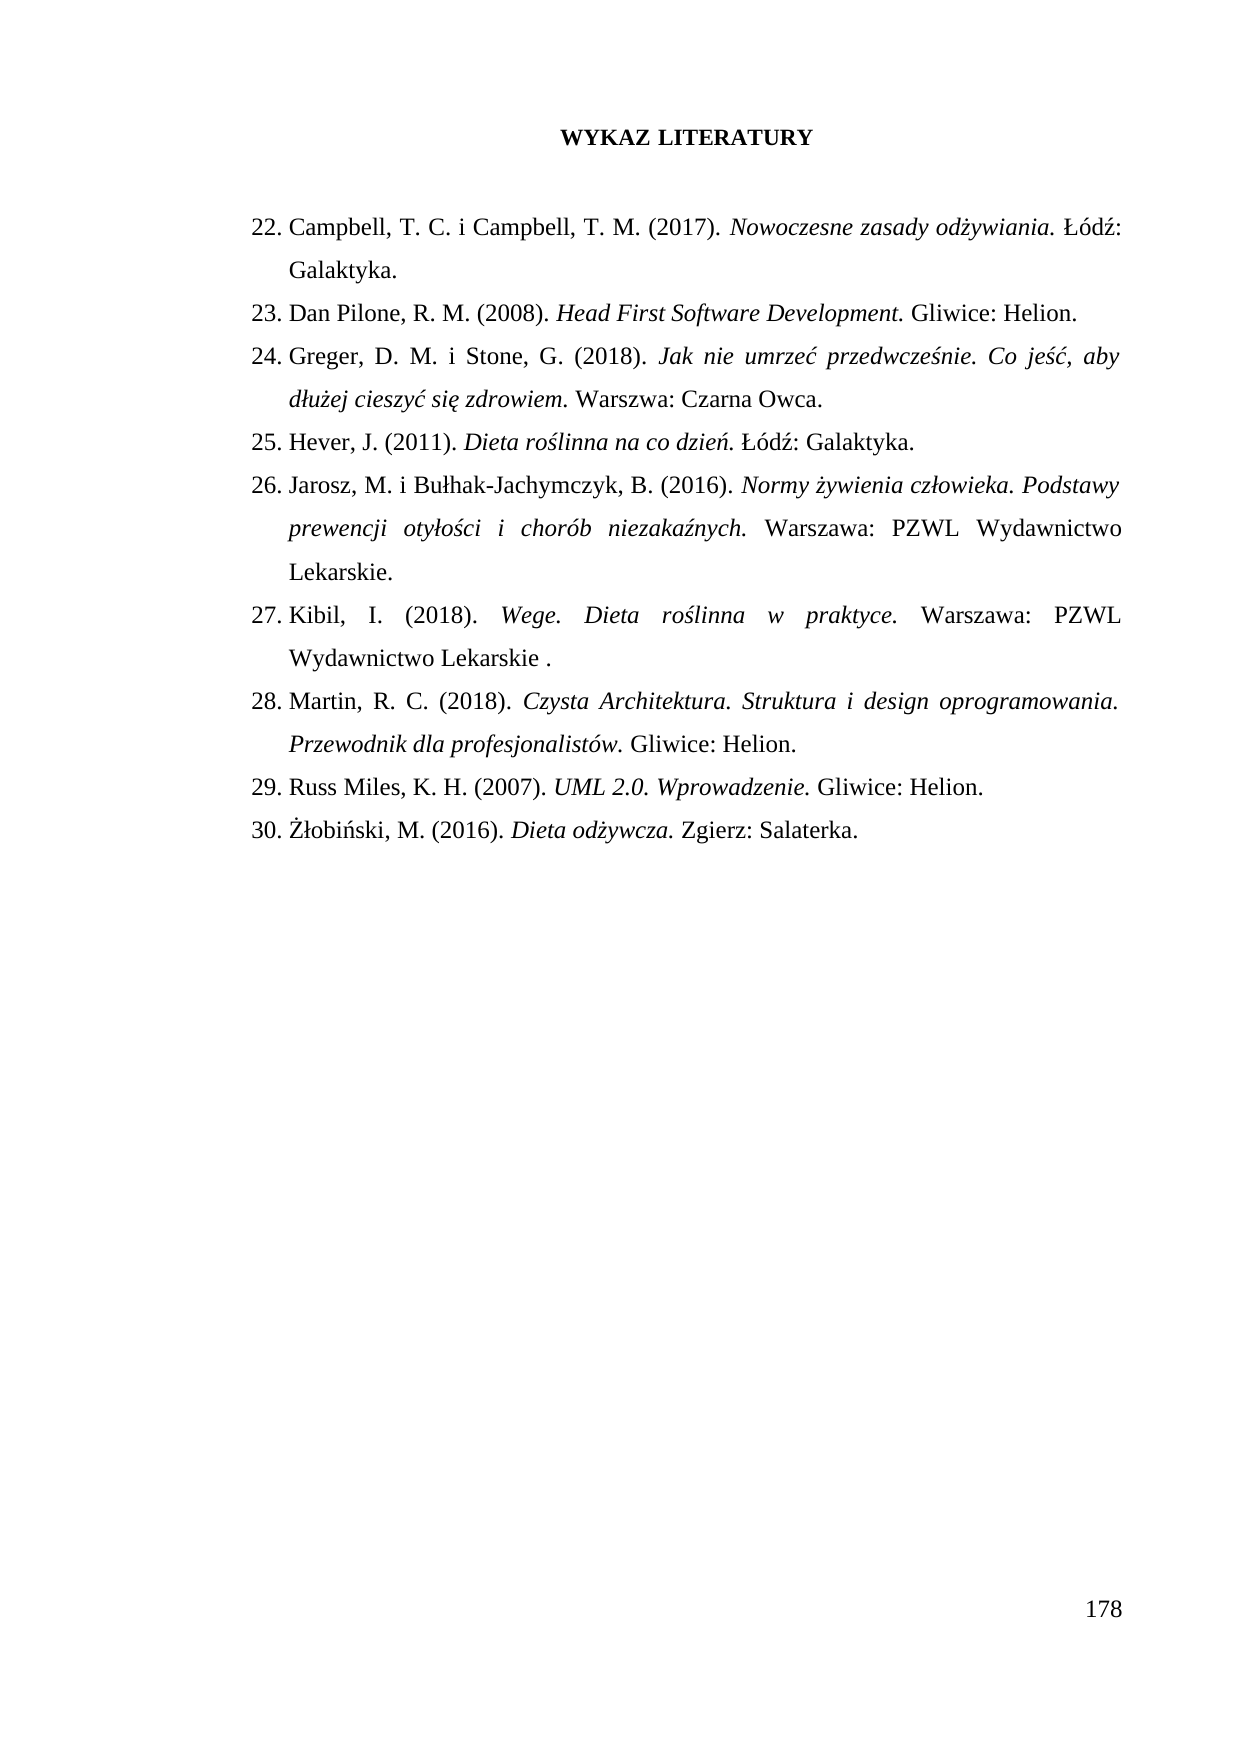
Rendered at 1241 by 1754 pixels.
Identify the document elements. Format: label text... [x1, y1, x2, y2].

list Martin, R. C. (2018). Czysta Architektura. Struktura i design oprogramowania. Przewodnik dla profesjonalistów. Gliwice: Helion. [251, 686, 1122, 758]
list Jarosz, M. i Bułhak-Jachymczyk, B. (2016). Normy żywienia człowieka. Podstawy prewencji otyłości i chorób niezakaźnych. Warszawa: PZWL Wydawnictwo Lekarskie. [251, 470, 1122, 585]
list Żłobiński, M. (2016). Dieta odżywcza. Zgierz: Salaterka. [251, 815, 1122, 844]
list Kibil, I. (2018). Wege. Dieta roślinna w praktyce. Warszawa: PZWL Wydawnictwo Lekarskie . [251, 600, 1122, 672]
list Greger, D. M. i Stone, G. (2018). Jak nie umrzeć przedwcześnie. Co jeść, aby dłużej cieszyć się zdrowiem. Warszwa: Czarna Owca. [251, 341, 1122, 413]
list Dan Pilone, R. M. (2008). Head First Software Development. Gliwice: Helion. [251, 298, 1122, 327]
subtitle wykaz literatury [177, 118, 1122, 152]
list Russ Miles, K. H. (2007). UML 2.0. Wprowadzenie. Gliwice: Helion. [251, 772, 1122, 801]
list Hever, J. (2011). Dieta roślinna na co dzień. Łódź: Galaktyka. [251, 427, 1122, 456]
list Campbell, T. C. i Campbell, T. M. (2017). Nowoczesne zasady odżywiania. Łódź: Galaktyka. [251, 212, 1122, 283]
